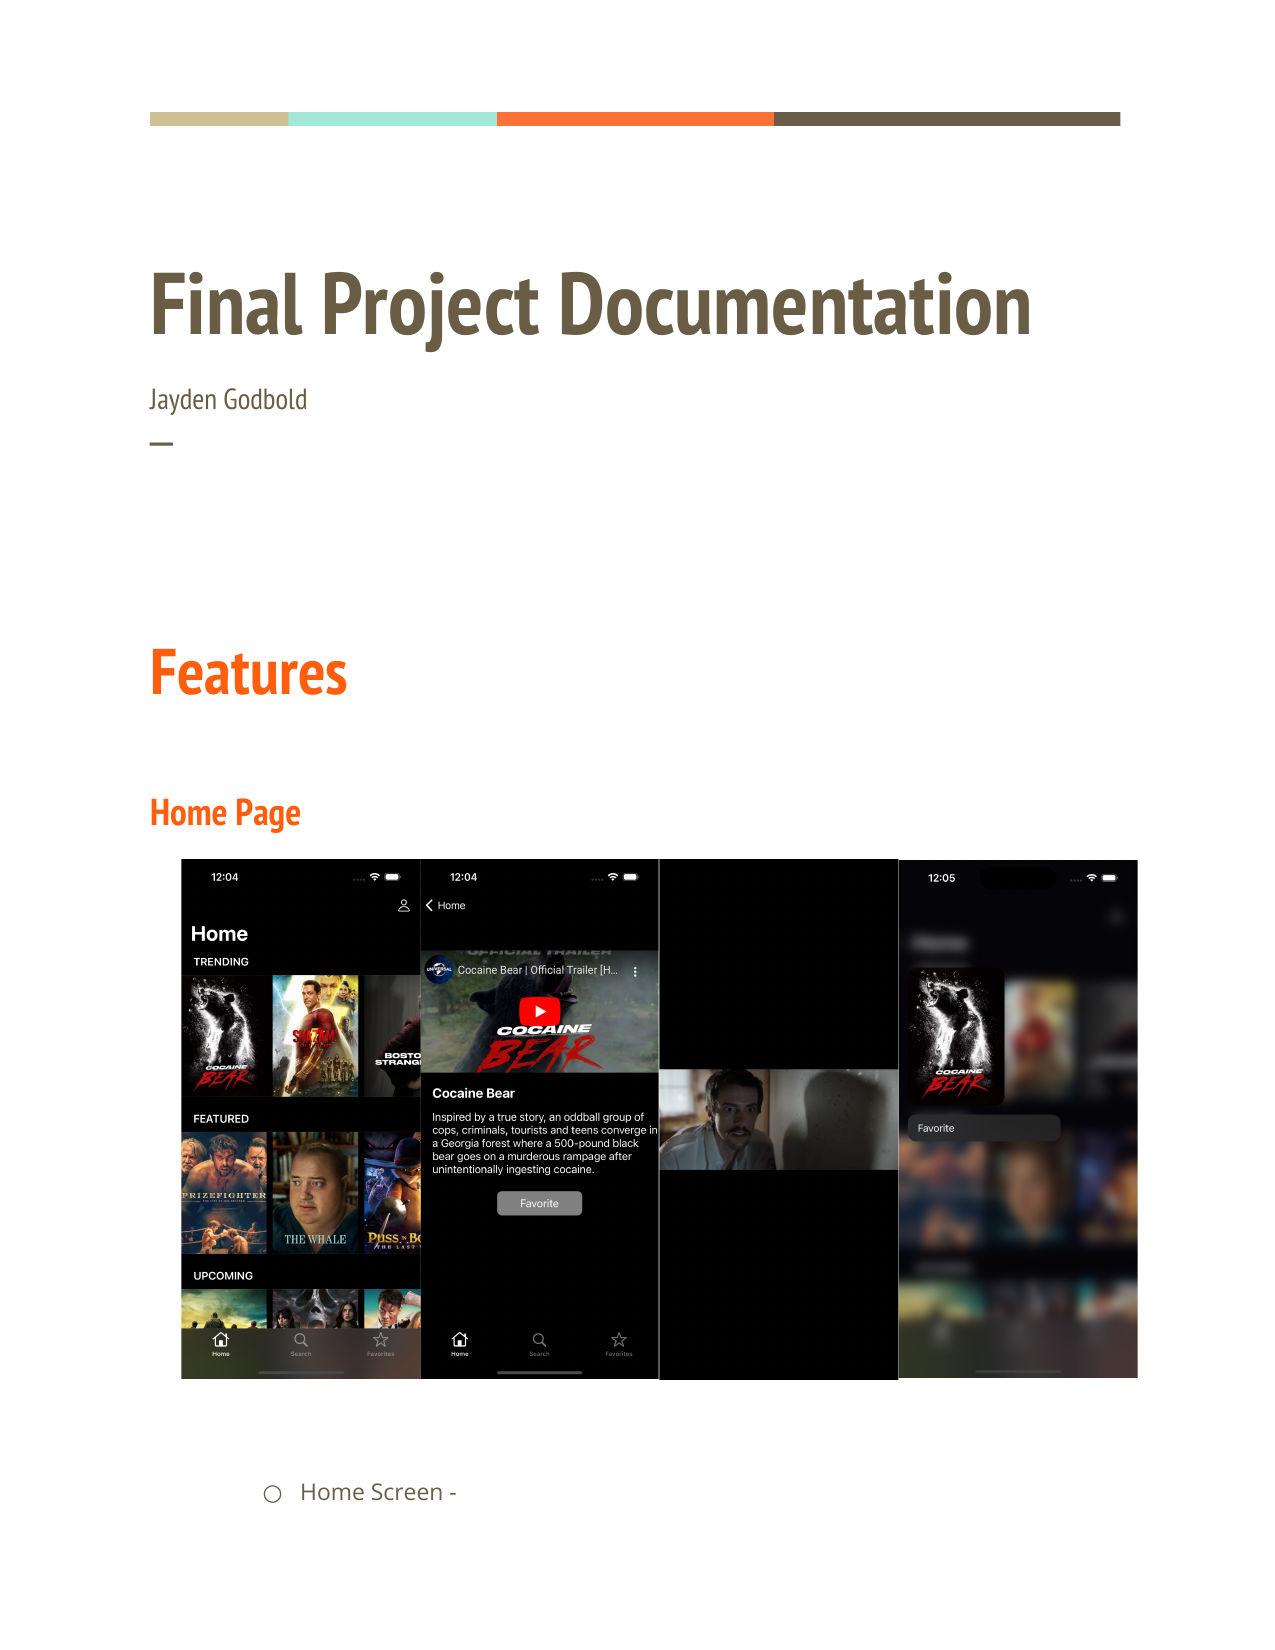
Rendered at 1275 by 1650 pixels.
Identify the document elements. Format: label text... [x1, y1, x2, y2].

list Home Screen - [262, 1476, 1125, 1507]
title Final Project Documentation [150, 246, 1125, 359]
subtitle Jayden Godbold [150, 380, 1125, 417]
text ─ [150, 417, 1125, 468]
picture [181, 859, 1138, 1380]
subtitle Features [150, 629, 1125, 712]
picture [150, 112, 1121, 126]
subtitle Home Page [150, 787, 1125, 836]
